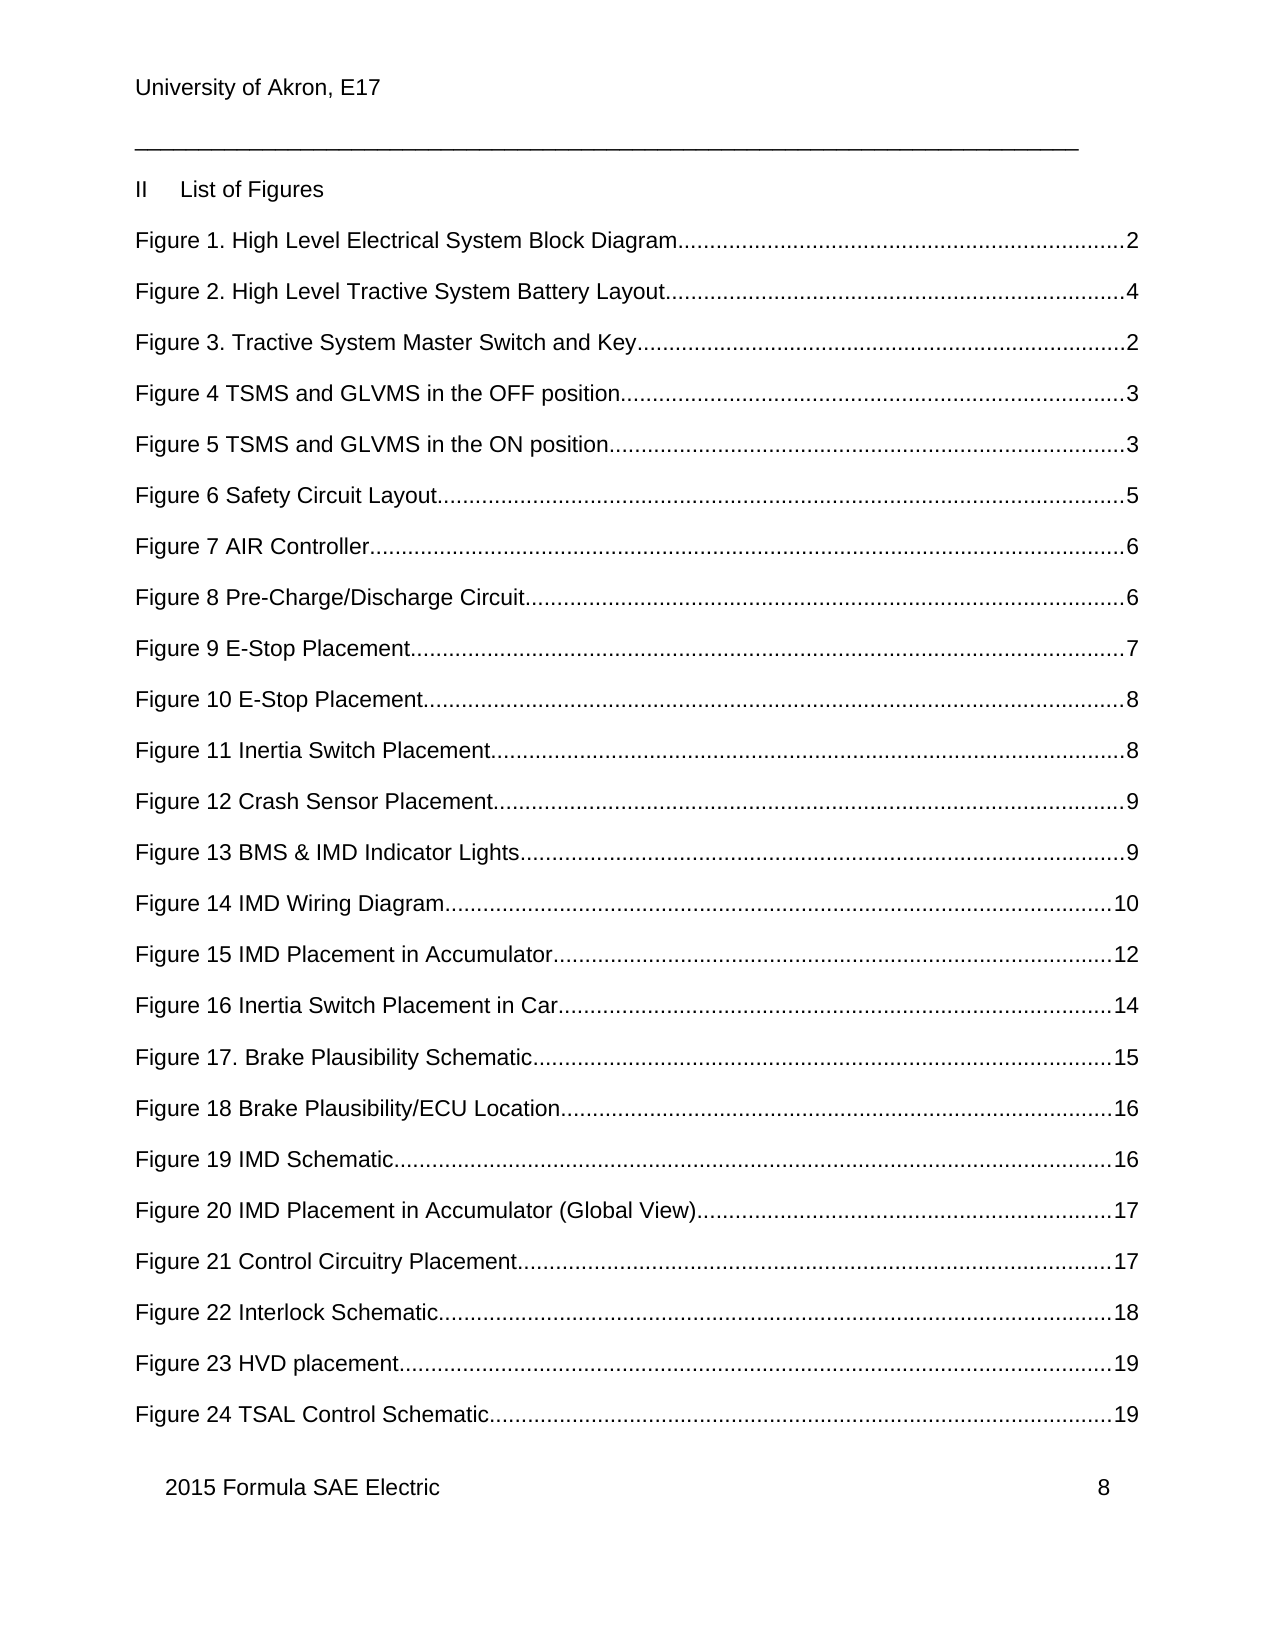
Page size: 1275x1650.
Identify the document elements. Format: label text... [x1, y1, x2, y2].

subtitle List of Figures [135, 176, 1140, 202]
text Figure 21 Control Circuitry Placement 17 [135, 1248, 1140, 1274]
text Figure 2. High Level Tractive System Battery Layout 4 [135, 278, 1140, 304]
text Figure 10 E-Stop Placement 8 [135, 686, 1140, 713]
text Figure 3. Tractive System Master Switch and Key 2 [135, 329, 1140, 355]
text Figure 18 Brake Plausibility/ECU Location 16 [135, 1094, 1140, 1121]
text Figure 16 Inertia Switch Placement in Car 14 [135, 992, 1140, 1019]
text Figure 12 Crash Sensor Placement 9 [135, 788, 1140, 815]
text Figure 6 Safety Circuit Layout 5 [135, 482, 1140, 508]
text Figure 17. Brake Plausibility Schematic 15 [135, 1043, 1140, 1070]
text Figure 1. High Level Electrical System Block Diagram 2 [135, 227, 1140, 253]
text Figure 19 IMD Schematic 16 [135, 1146, 1140, 1172]
text Figure 9 E-Stop Placement 7 [135, 635, 1140, 662]
text Figure 13 BMS & IMD Indicator Lights 9 [135, 839, 1140, 866]
text Figure 5 TSMS and GLVMS in the ON position 3 [135, 431, 1140, 457]
text Figure 8 Pre-Charge/Discharge Circuit 6 [135, 584, 1140, 611]
text Figure 11 Inertia Switch Placement 8 [135, 737, 1140, 764]
text Figure 22 Interlock Schematic 18 [135, 1299, 1140, 1325]
text Figure 20 IMD Placement in Accumulator (Global View) 17 [135, 1197, 1140, 1223]
text Figure 14 IMD Wiring Diagram 10 [135, 890, 1140, 917]
text Figure 4 TSMS and GLVMS in the OFF position 3 [135, 380, 1140, 406]
text Figure 15 IMD Placement in Accumulator 12 [135, 941, 1140, 968]
text Figure 7 AIR Controller 6 [135, 533, 1140, 559]
text Figure 23 HVD placement 19 [135, 1350, 1140, 1376]
text Figure 24 TSAL Control Schematic 19 [135, 1401, 1140, 1427]
